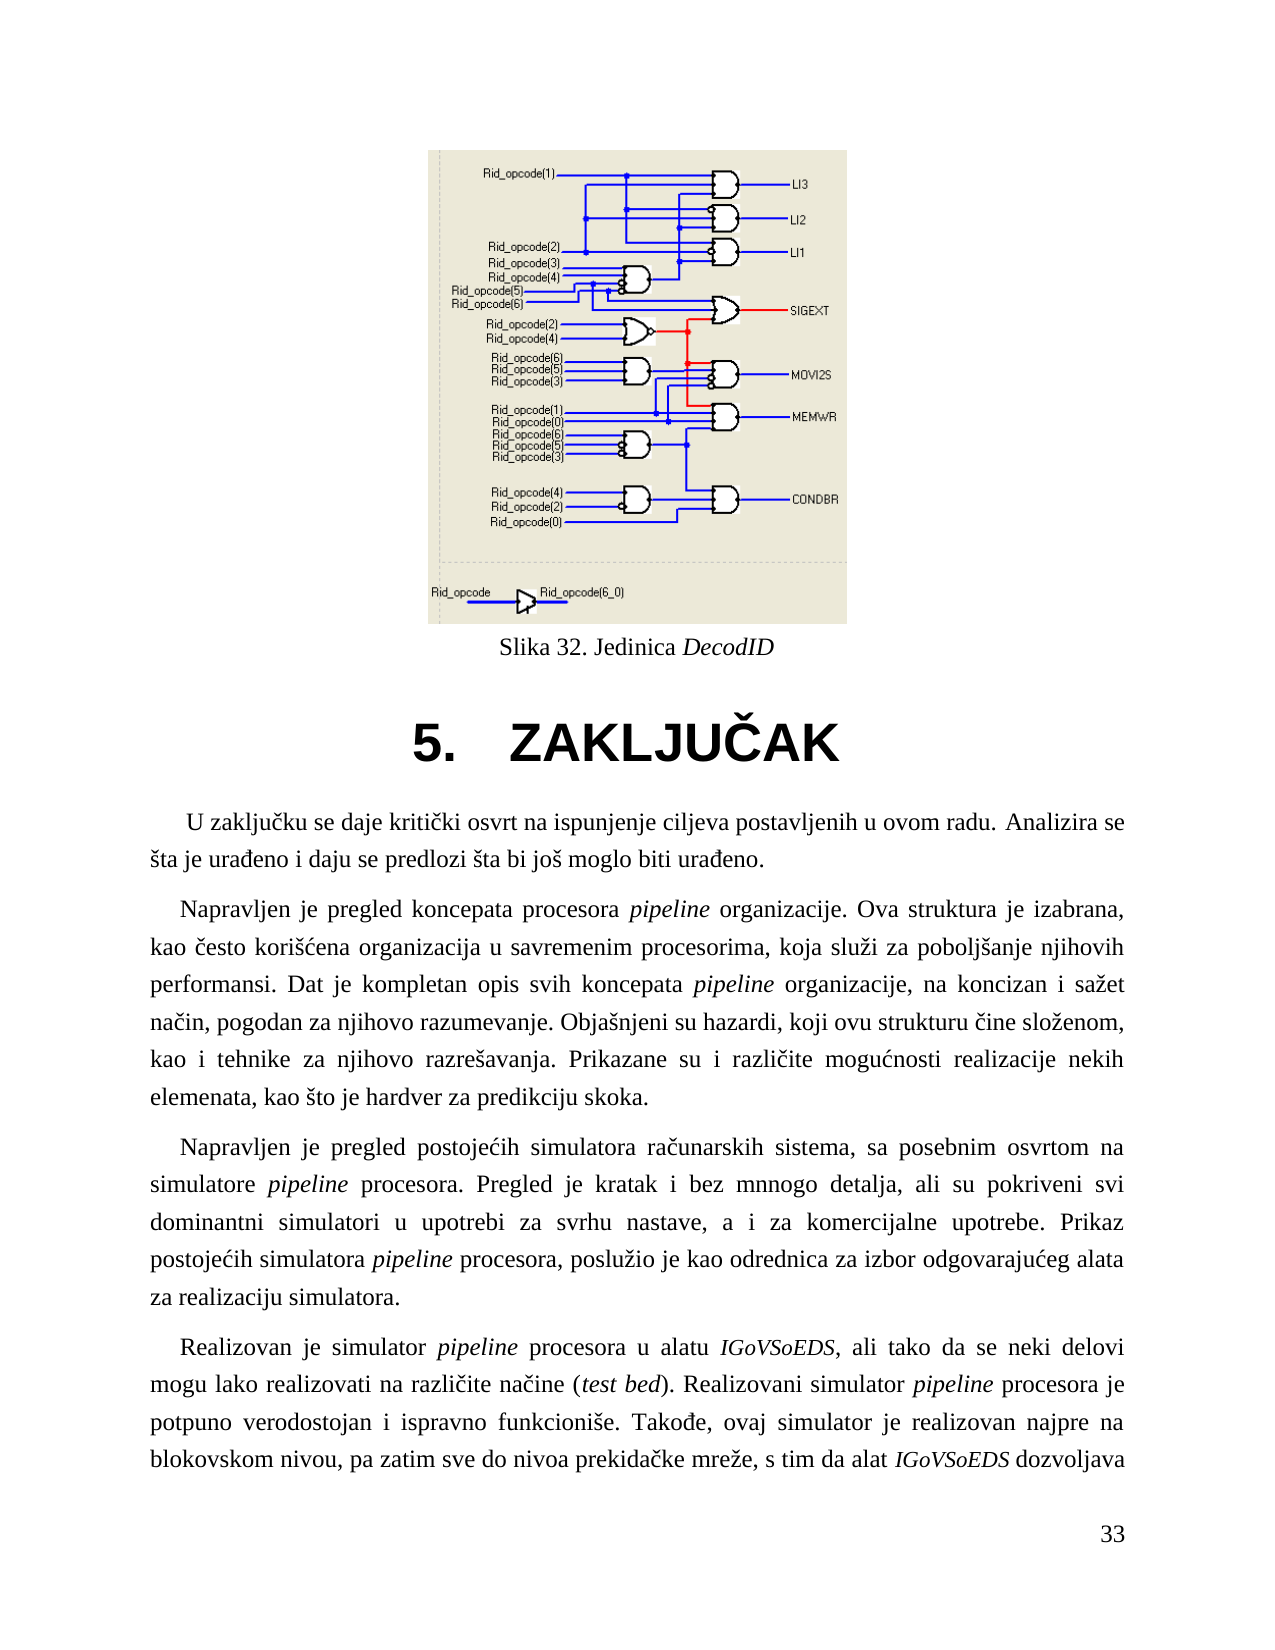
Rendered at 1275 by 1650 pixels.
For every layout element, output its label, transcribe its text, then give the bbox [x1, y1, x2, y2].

subtitle Zaključak [150, 711, 1125, 773]
picture [428, 150, 847, 624]
text Napravljen je pregled koncepata procesora pipeline organizacije. Ova struktura je izabrana, kao često korišćena organizacija u savremenim procesorima, koja služi za poboljšanje njihovih performansi. Dat je kompletan opis svih koncepata pipeline organizacije, na koncizan i sažet način, pogodan za njihovo razumevanje. Objašnjeni su hazardi, koji ovu strukturu čine složenom, kao i tehnike za njihovo razrešavanja. Prikazane su i različite mogućnosti realizacije nekih elemenata, kao što je hardver za predikciju skoka. [150, 886, 1125, 1111]
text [150, 1323, 1125, 1473]
text Slika 32. Jedinica DecodID [150, 623, 1125, 661]
text Napravljen je pregled postojećih simulatora računarskih sistema, sa posebnim osvrtom na simulatore pipeline procesora. Pregled je kratak i bez mnnogo detalja, ali su pokriveni svi dominantni simulatori u upotrebi za svrhu nastave, a i za komercijalne upotrebe. Prikaz postojećih simulatora pipeline procesora, poslužio je kao odrednica za izbor odgovarajućeg alata za realizaciju simulatora. [150, 1123, 1125, 1311]
text U zaključku se daje kritički osvrt na ispunjenje ciljeva postavljenih u ovom radu. Analizira se šta je urađeno i daju se predlozi šta bi još moglo biti urađeno. [150, 798, 1125, 873]
